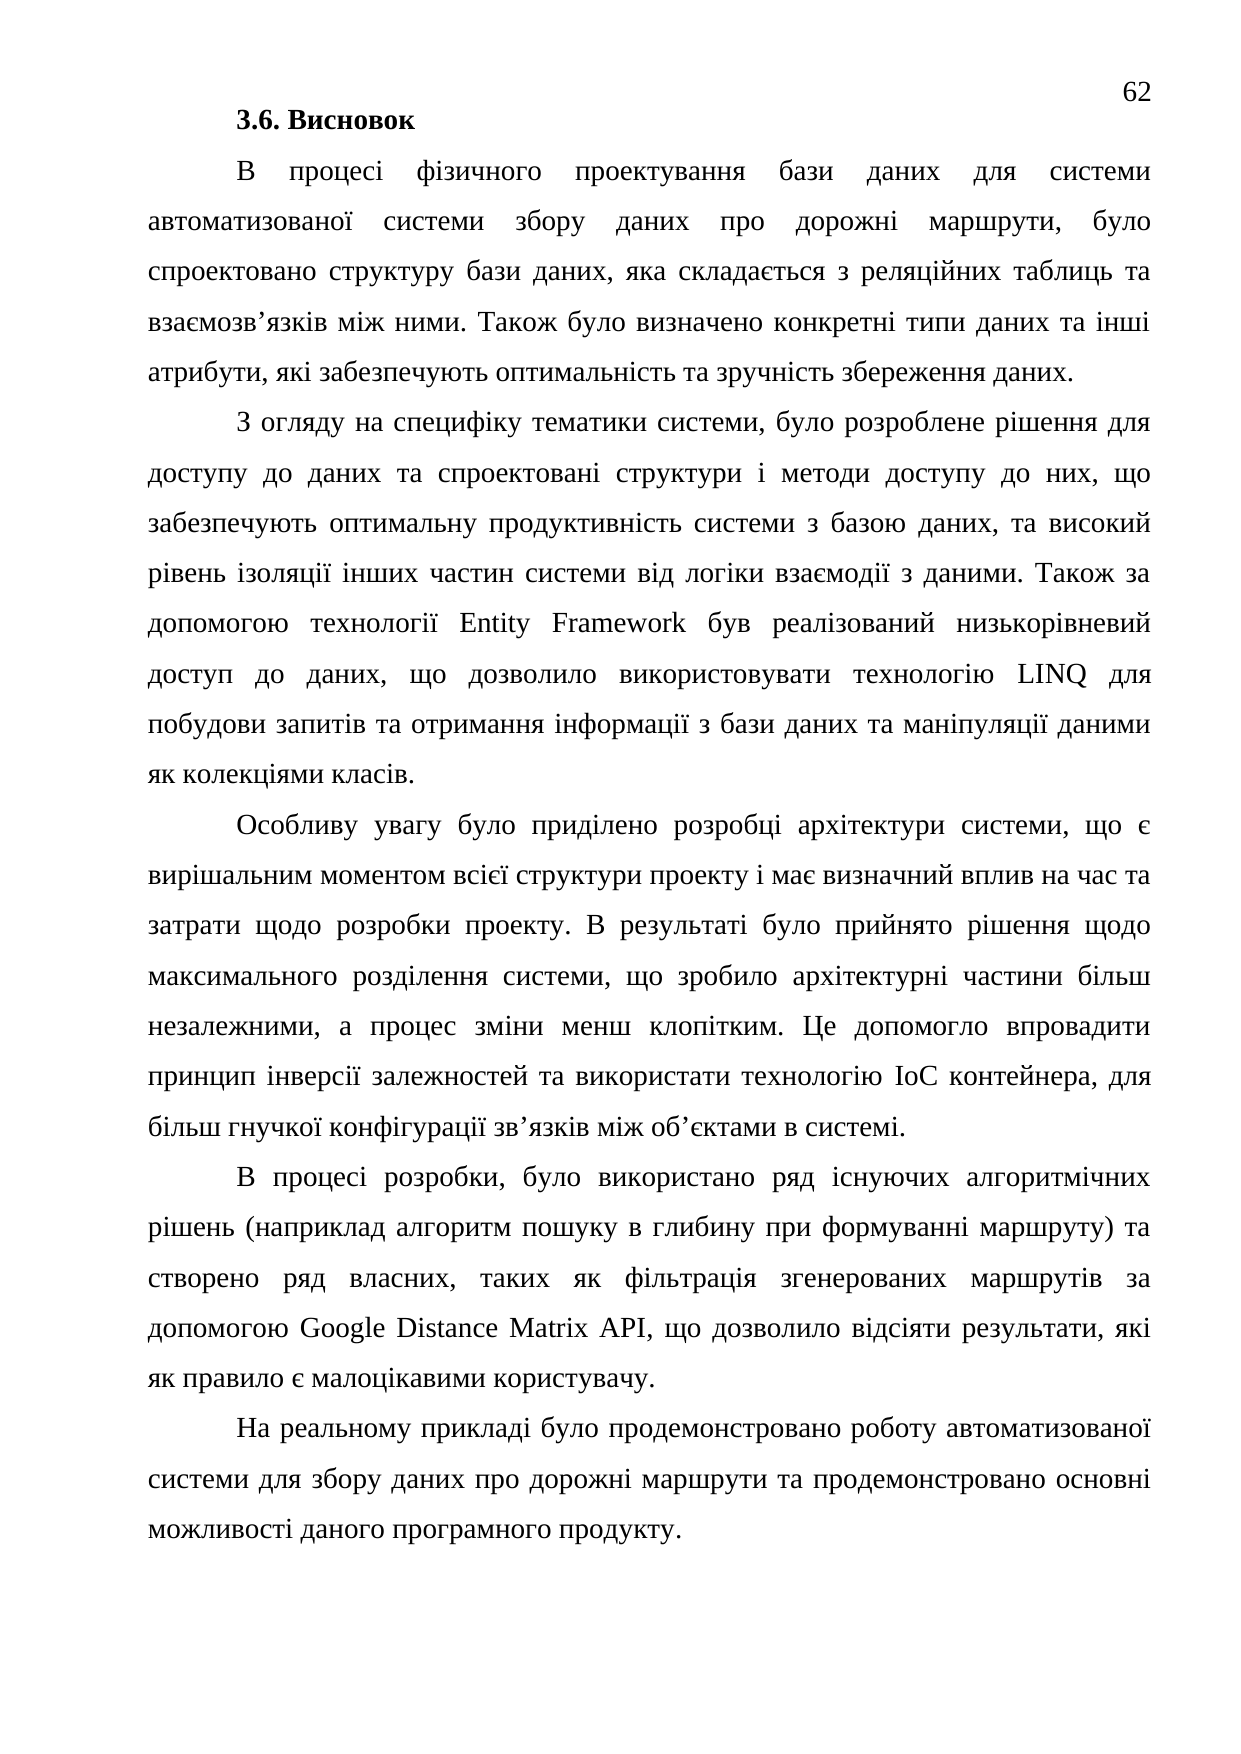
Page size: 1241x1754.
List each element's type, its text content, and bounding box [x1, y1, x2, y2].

text В процесі розробки, було використано ряд існуючих алгоритмічних рішень (наприклад алгоритм пошуку в глибину при формуванні маршруту) та створено ряд власних, таких як фільтрація згенерованих маршрутів за допомогою Google Distance Matrix API, що дозволило відсіяти результати, які як правило є малоцікавими користувачу. [148, 1159, 1152, 1394]
text Особливу увагу було приділено розробці архітектури системи, що є вирішальним моментом всієї структури проекту і має визначний вплив на час та затрати щодо розробки проекту. В результаті було прийнято рішення щодо максимального розділення системи, що зробило архітектурні частини більш незалежними, а процес зміни менш клопітким. Це допомогло впровадити принцип інверсії залежностей та використати технологію IoC контейнера, для більш гнучкої конфігурації зв’язків між об’єктами в системі. [148, 807, 1152, 1142]
text З огляду на специфіку тематики системи, було розроблене рішення для доступу до даних та спроектовані структури і методи доступу до них, що забезпечують оптимальну продуктивність системи з базою даних, та високий рівень ізоляції інших частин системи від логіки взаємодії з даними. Також за допомогою технології Entity Framework був реалізований низькорівневий доступ до даних, що дозволило використовувати технологію LINQ для побудови запитів та отримання інформації з бази даних та маніпуляції даними як колекціями класів. [148, 404, 1152, 790]
text В процесі фізичного проектування бази даних для системи автоматизованої системи збору даних про дорожні маршрути, було спроектовано структуру бази даних, яка складається з реляційних таблиць та взаємозв’язків між ними. Також було визначено конкретні типи даних та інші атрибути, які забезпечують оптимальність та зручність збереження даних. [148, 153, 1152, 388]
text 3.6. Висновок [148, 102, 1152, 136]
text На реальному прикладі було продемонстровано роботу автоматизованої системи для збору даних про дорожні маршрути та продемонстровано основні можливості даного програмного продукту. [148, 1411, 1152, 1545]
